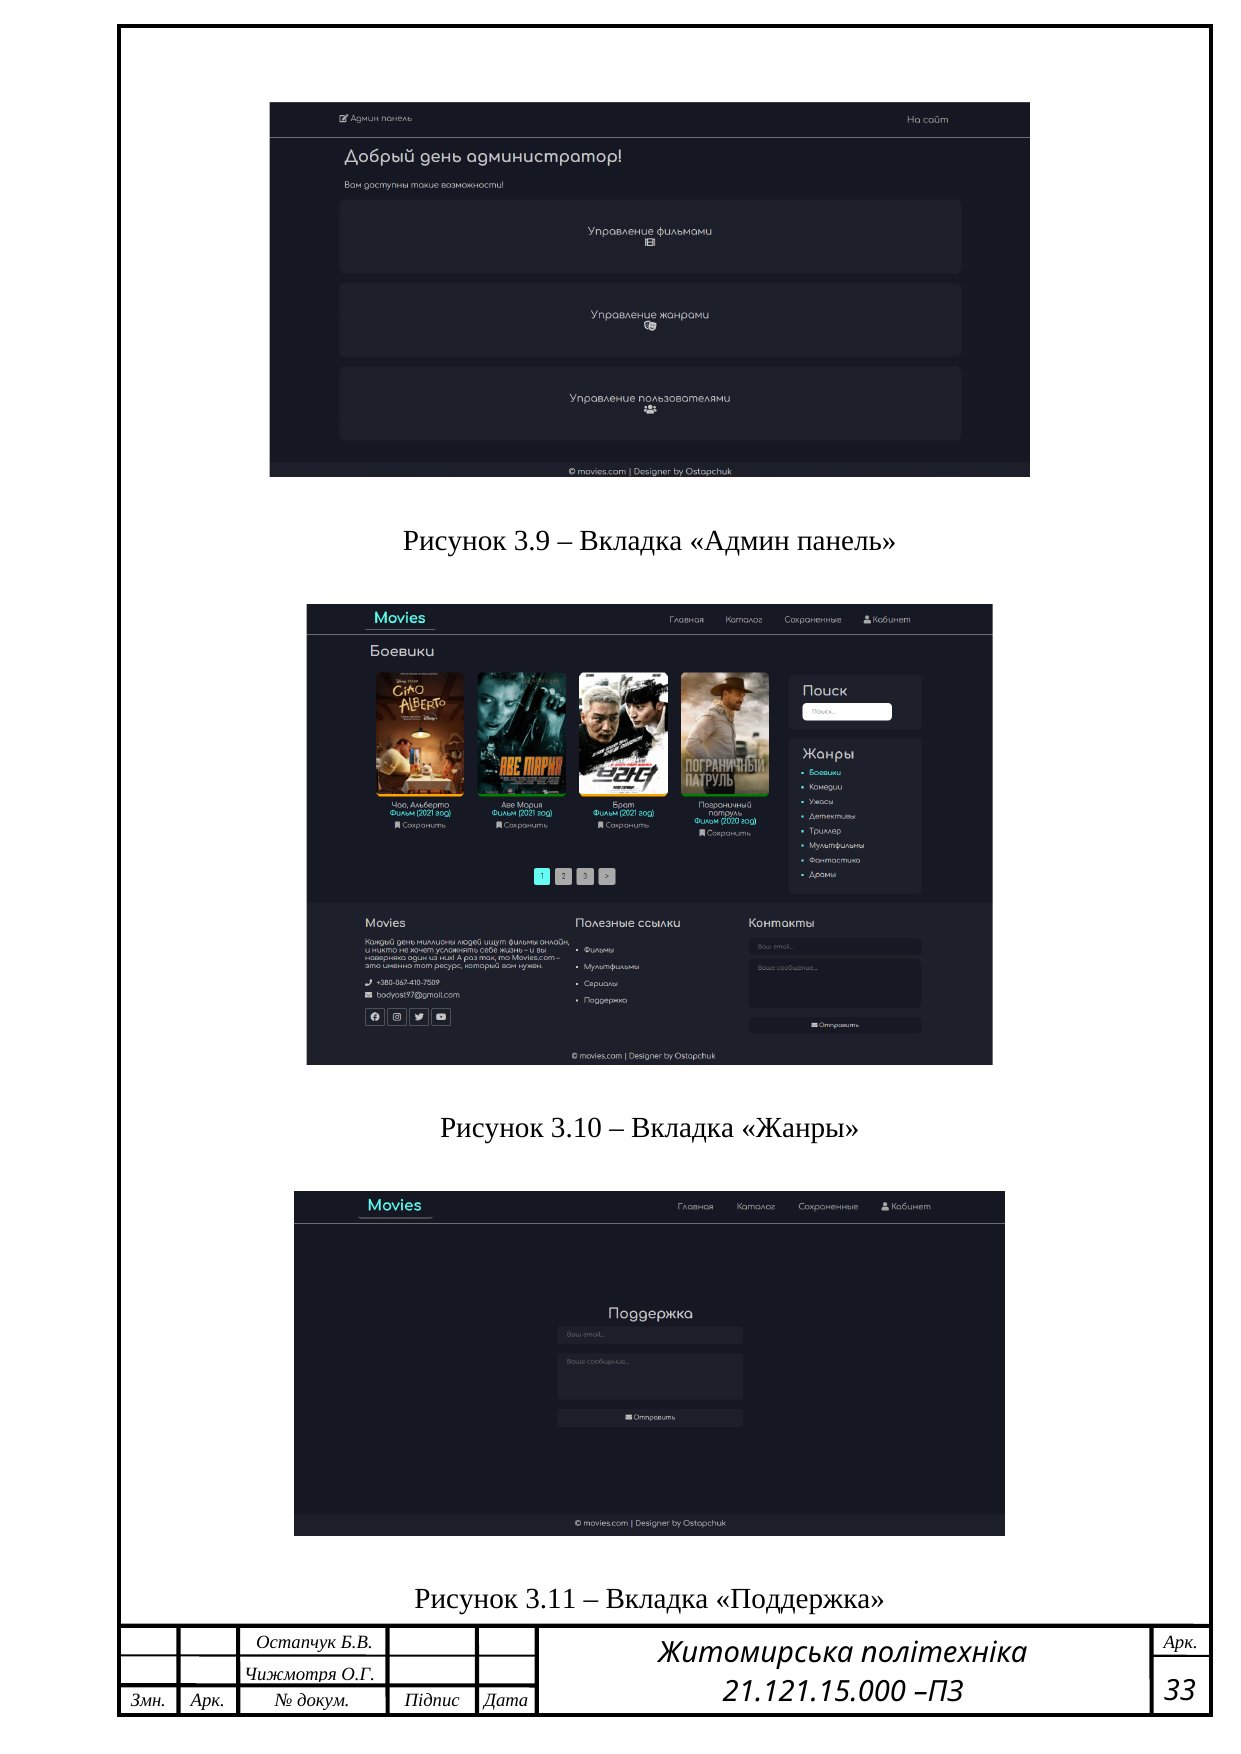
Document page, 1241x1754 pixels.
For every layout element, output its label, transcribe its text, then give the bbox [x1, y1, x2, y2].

picture [294, 1191, 1005, 1536]
picture [269, 102, 1030, 477]
picture [306, 604, 993, 1065]
text Рисунок 3.10 – Вкладка «Жанры» [148, 1110, 1152, 1143]
text Рисунок 3.11 – Вкладка «Поддержка» [148, 1581, 1152, 1614]
text Рисунок 3.9 – Вкладка «Админ панель» [148, 523, 1152, 556]
